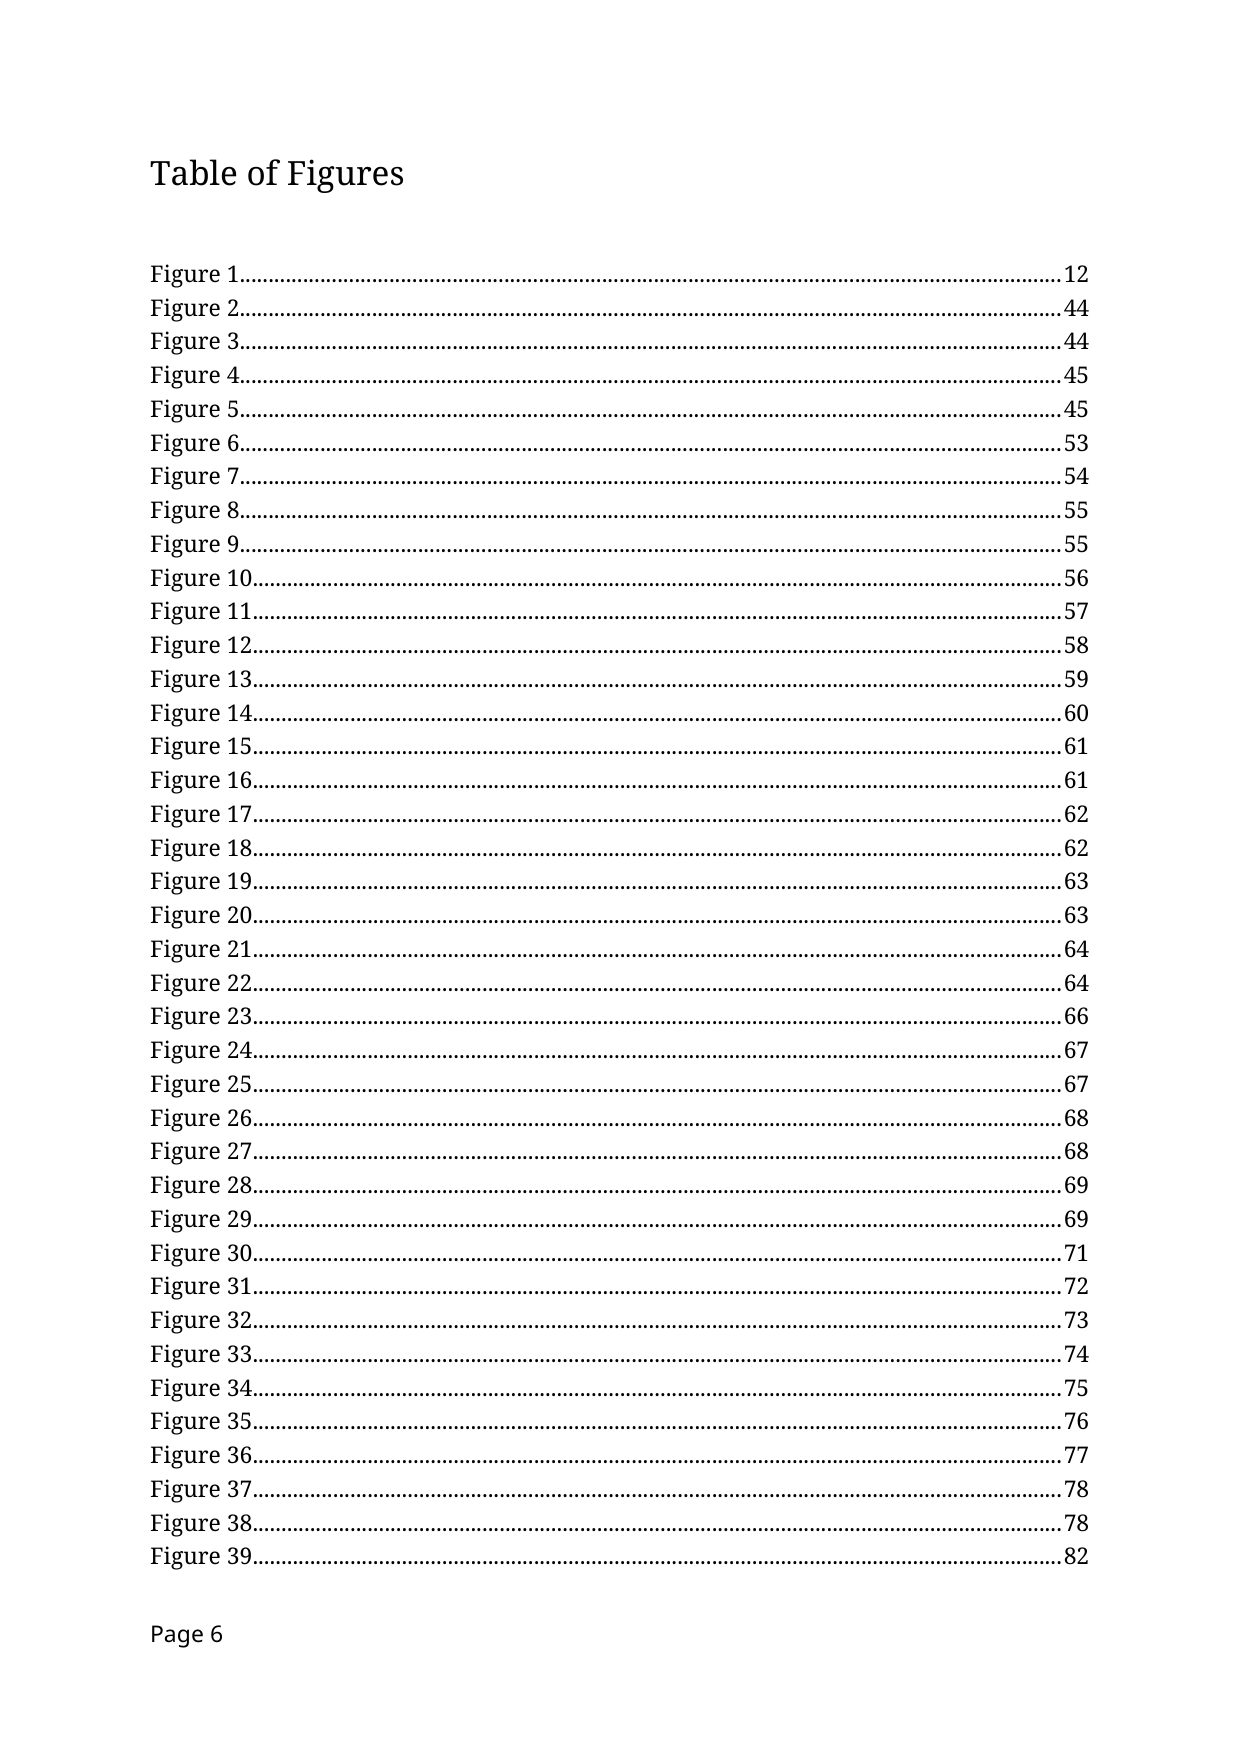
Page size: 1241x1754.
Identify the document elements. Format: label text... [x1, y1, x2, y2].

text Figure 16 61 [150, 764, 1090, 795]
text Figure 39 82 [150, 1540, 1090, 1571]
text Figure 4 45 [150, 359, 1090, 390]
text Figure 10 56 [150, 561, 1090, 593]
text Figure 29 69 [150, 1203, 1090, 1234]
text Figure 25 67 [150, 1068, 1090, 1099]
text Figure 5 45 [150, 393, 1090, 424]
text Figure 18 62 [150, 831, 1090, 863]
text Figure 7 54 [150, 460, 1090, 491]
text Figure 30 71 [150, 1236, 1090, 1268]
text Figure 28 69 [150, 1169, 1090, 1200]
text Figure 22 64 [150, 966, 1090, 998]
text Figure 9 55 [150, 528, 1090, 559]
text Figure 6 53 [150, 426, 1090, 458]
text Figure 15 61 [150, 730, 1090, 761]
text Figure 11 57 [150, 595, 1090, 626]
text Figure 38 78 [150, 1506, 1090, 1538]
text Figure 20 63 [150, 899, 1090, 930]
text Figure 26 68 [150, 1101, 1090, 1133]
text Figure 1 12 [150, 258, 1090, 289]
subtitle Table of Figures [150, 150, 1090, 195]
text Figure 12 58 [150, 629, 1090, 660]
text Figure 33 74 [150, 1338, 1090, 1369]
text Figure 2 44 [150, 291, 1090, 323]
text Figure 14 60 [150, 696, 1090, 728]
text Figure 19 63 [150, 865, 1090, 896]
text Figure 36 77 [150, 1439, 1090, 1470]
text Figure 37 78 [150, 1473, 1090, 1504]
text Figure 34 75 [150, 1371, 1090, 1403]
text Figure 24 67 [150, 1034, 1090, 1065]
text Figure 23 66 [150, 1000, 1090, 1031]
text Figure 32 73 [150, 1304, 1090, 1335]
text Figure 3 44 [150, 325, 1090, 356]
text Figure 27 68 [150, 1135, 1090, 1166]
text Figure 35 76 [150, 1405, 1090, 1436]
text Figure 8 55 [150, 494, 1090, 525]
text Figure 21 64 [150, 933, 1090, 964]
text Figure 17 62 [150, 798, 1090, 829]
text Figure 13 59 [150, 663, 1090, 694]
text Figure 31 72 [150, 1270, 1090, 1301]
